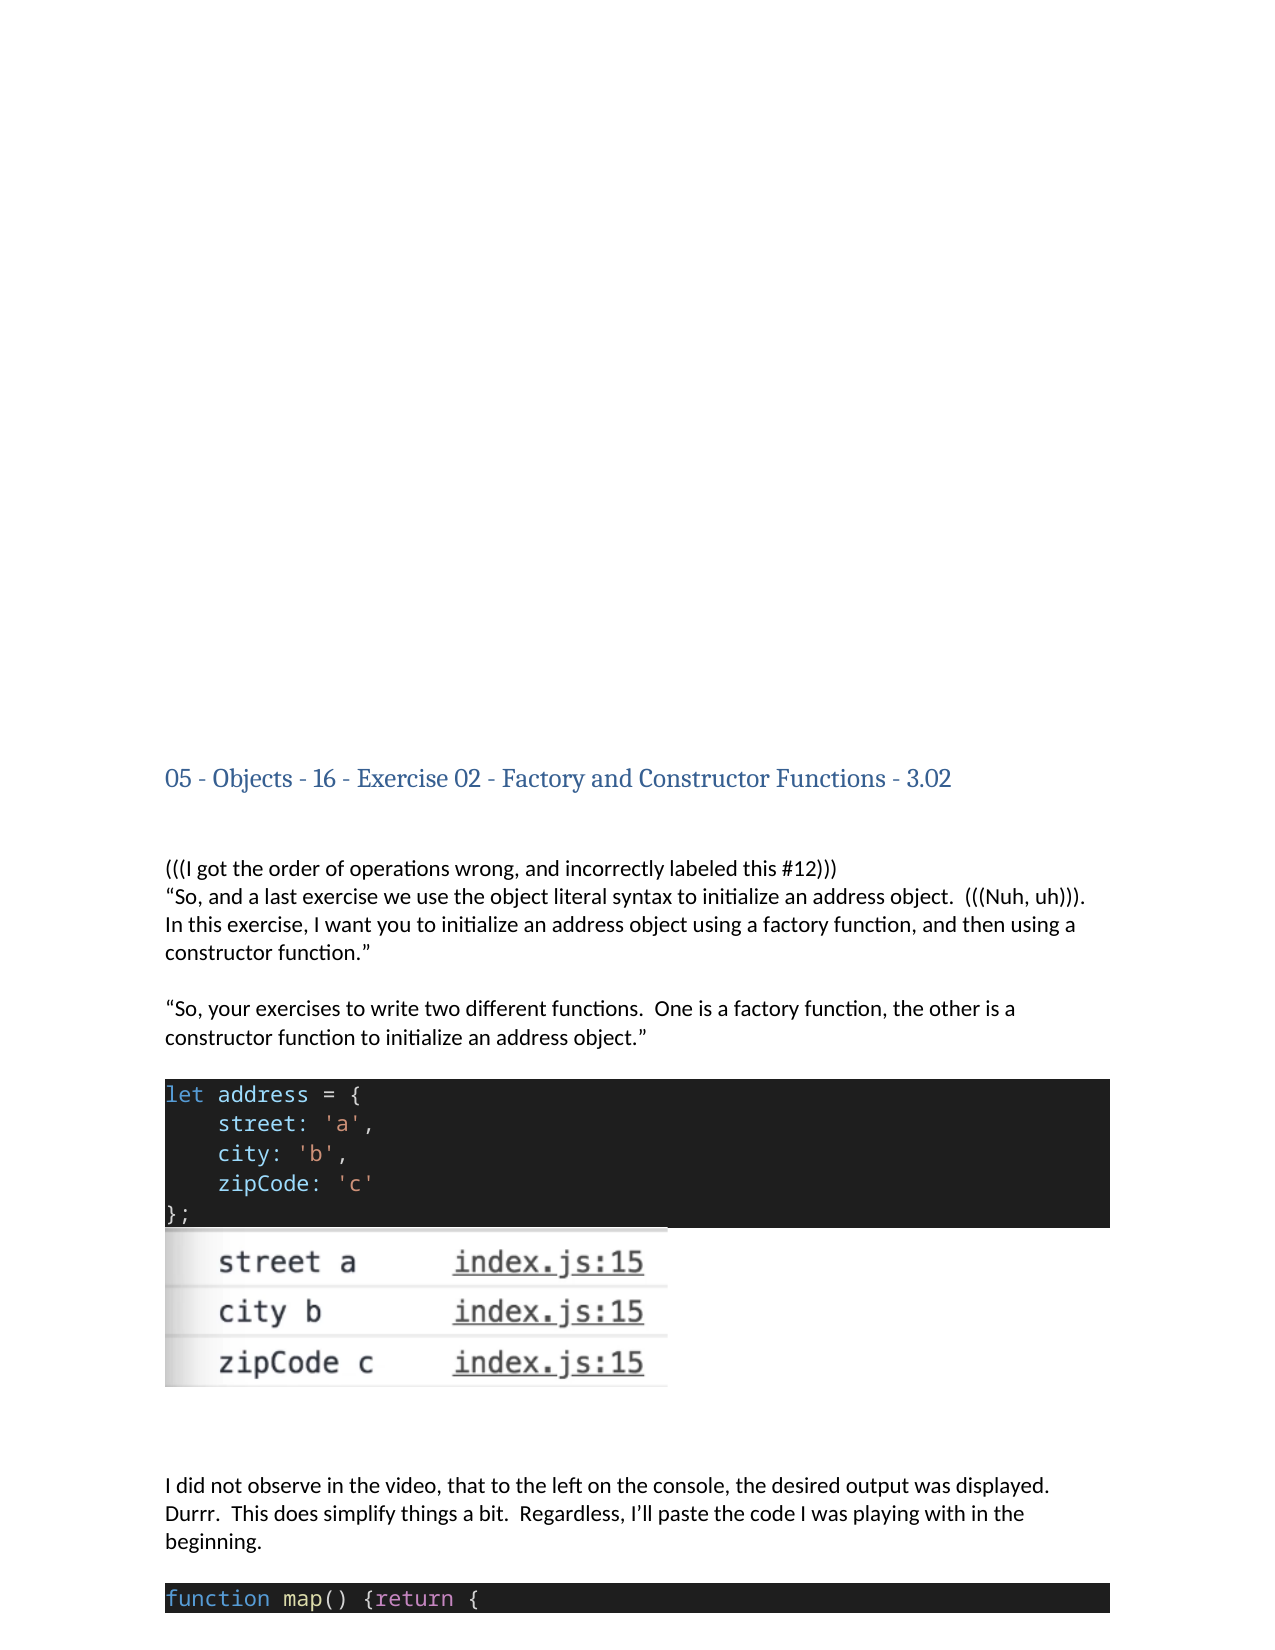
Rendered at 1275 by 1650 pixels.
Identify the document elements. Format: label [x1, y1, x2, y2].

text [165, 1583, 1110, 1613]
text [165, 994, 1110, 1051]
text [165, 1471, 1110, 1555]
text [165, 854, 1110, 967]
picture [165, 1227, 668, 1387]
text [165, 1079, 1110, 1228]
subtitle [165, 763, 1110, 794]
